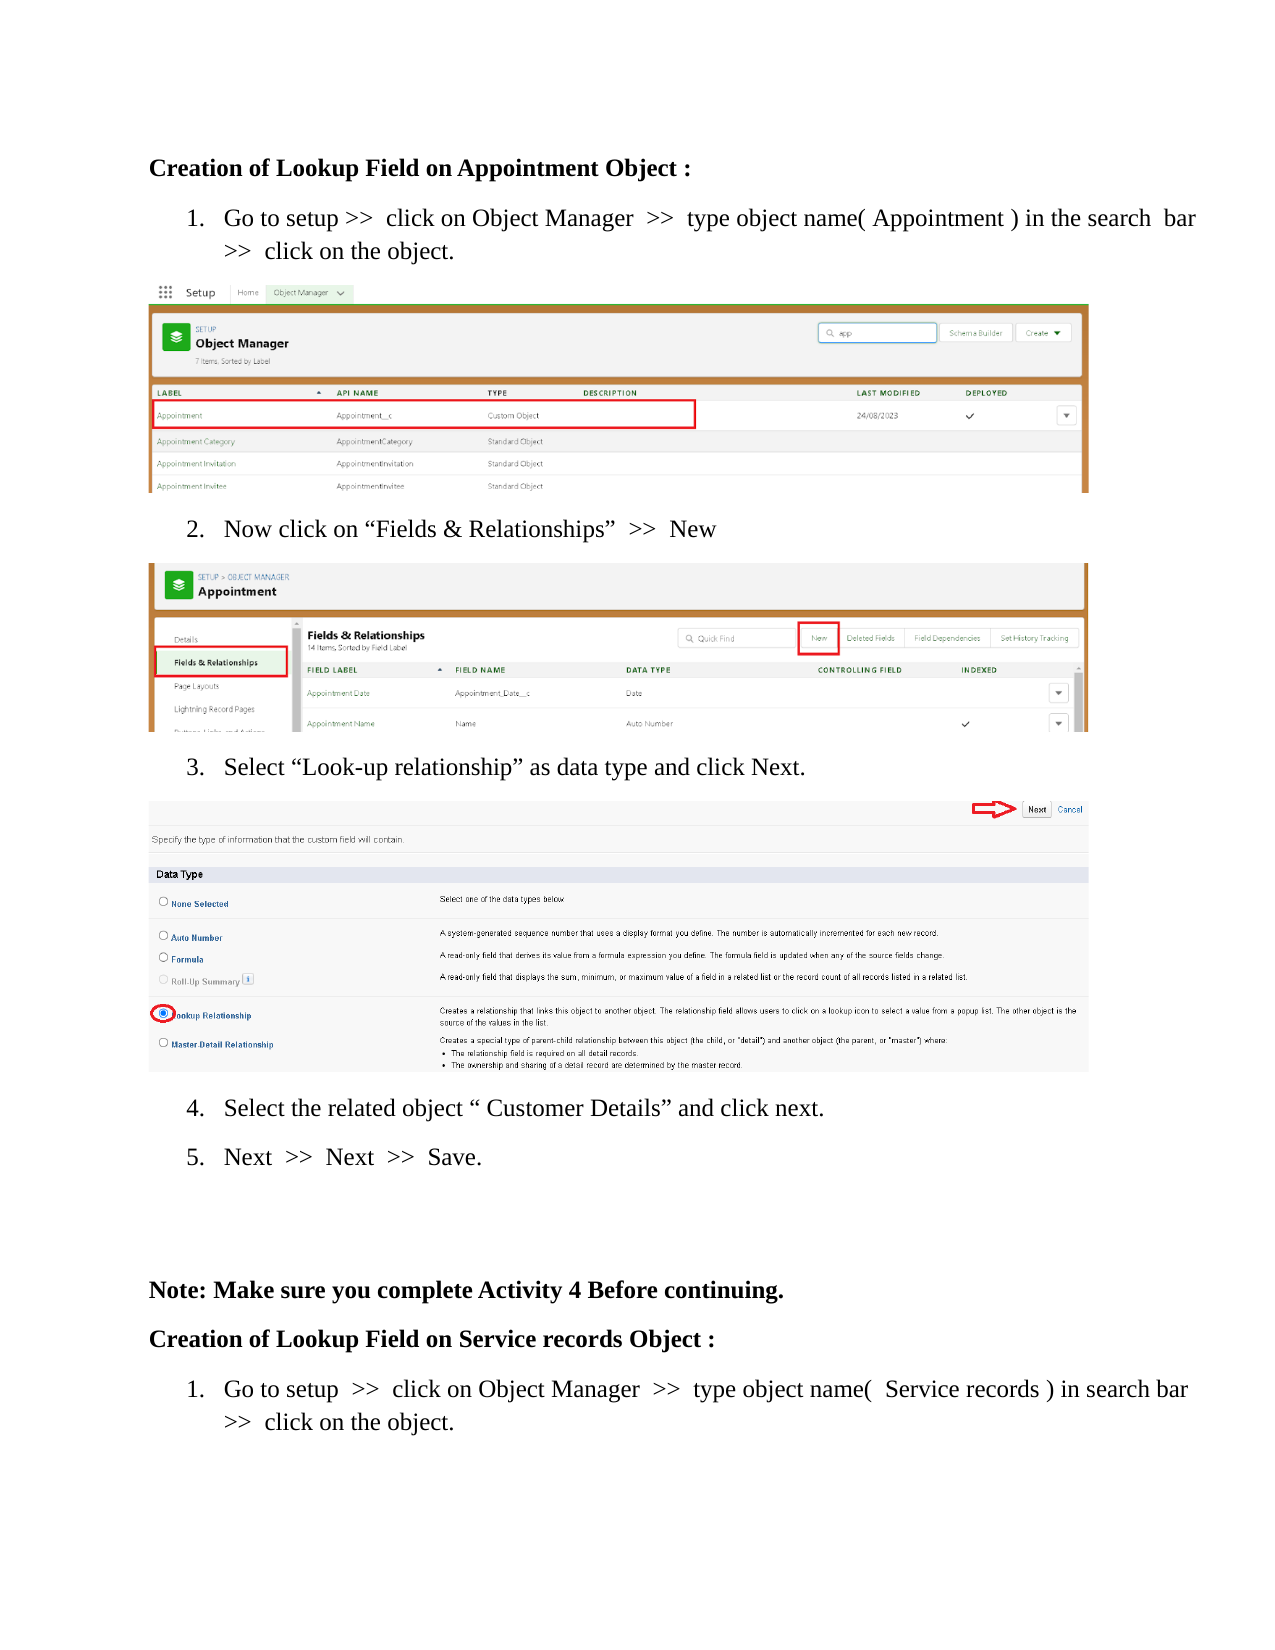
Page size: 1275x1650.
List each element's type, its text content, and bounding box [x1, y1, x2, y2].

picture [148, 563, 1089, 732]
list Now click on “Fields & Relationships” >> New [186, 514, 1207, 543]
list Select the related object “ Customer Details” and click next. [186, 1093, 1207, 1121]
picture [148, 801, 1089, 1072]
list Next >> Next >> Save. [186, 1142, 1207, 1171]
list Select “Look-up relationship” as data type and click Next. [186, 752, 1207, 781]
text Creation of Lookup Field on Service records Object : [148, 1324, 1207, 1353]
list Go to setup >> click on Object Manager >> type object name( Appointment ) in the search bar >> click on the object. [186, 203, 1207, 264]
picture [148, 285, 1089, 493]
text Creation of Lookup Field on Appointment Object : [148, 153, 1207, 182]
list Go to setup >> click on Object Manager >> type object name( Service records ) in search bar >> click on the object. [186, 1374, 1207, 1436]
text Note: Make sure you complete Activity 4 Before continuing. [148, 1275, 1207, 1303]
